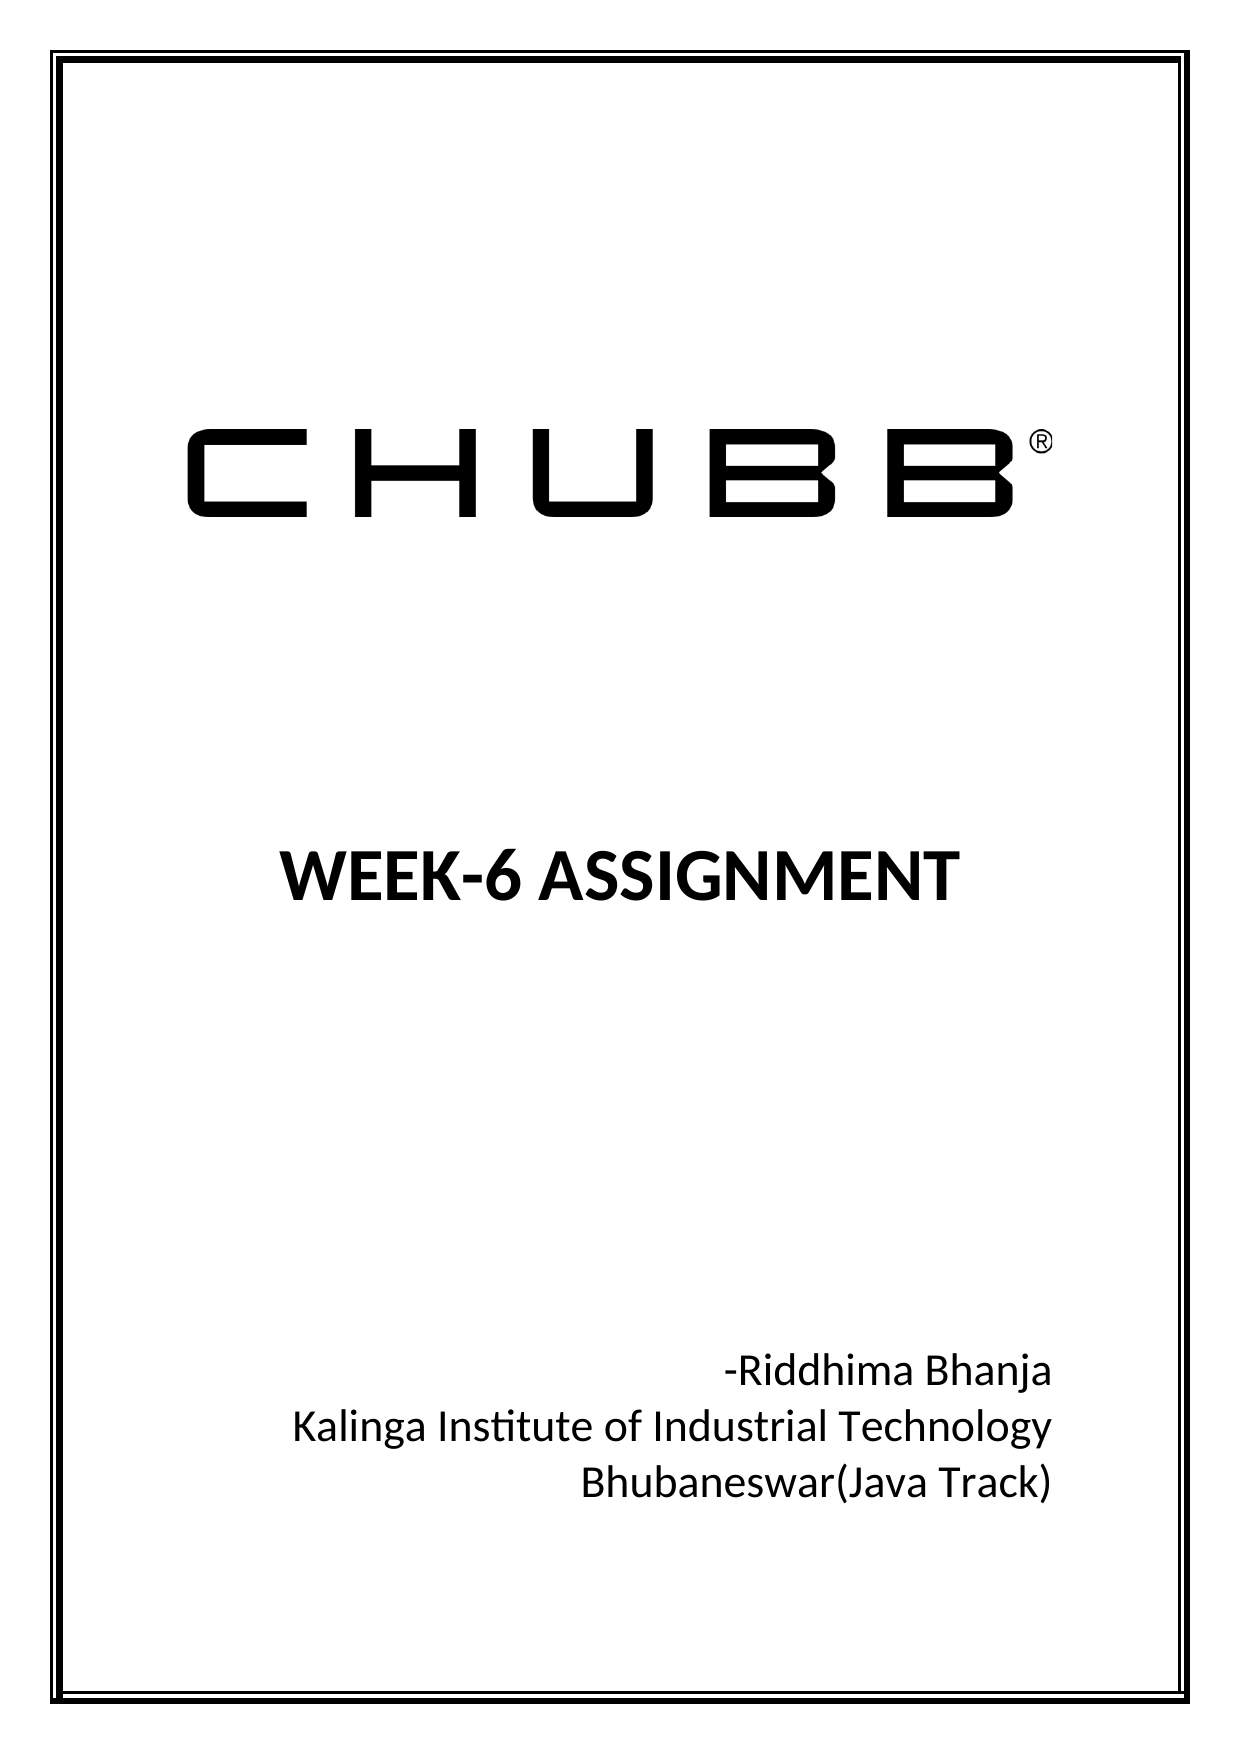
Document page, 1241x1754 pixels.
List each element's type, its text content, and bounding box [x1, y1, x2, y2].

picture [187, 429, 1053, 517]
text Kalinga Institute of Industrial Technology [187, 1397, 1053, 1453]
text Bhubaneswar(Java Track) [187, 1453, 1053, 1509]
text WEEK-6 ASSIGNMENT [187, 827, 1053, 919]
text -Riddhima Bhanja [187, 1341, 1053, 1397]
